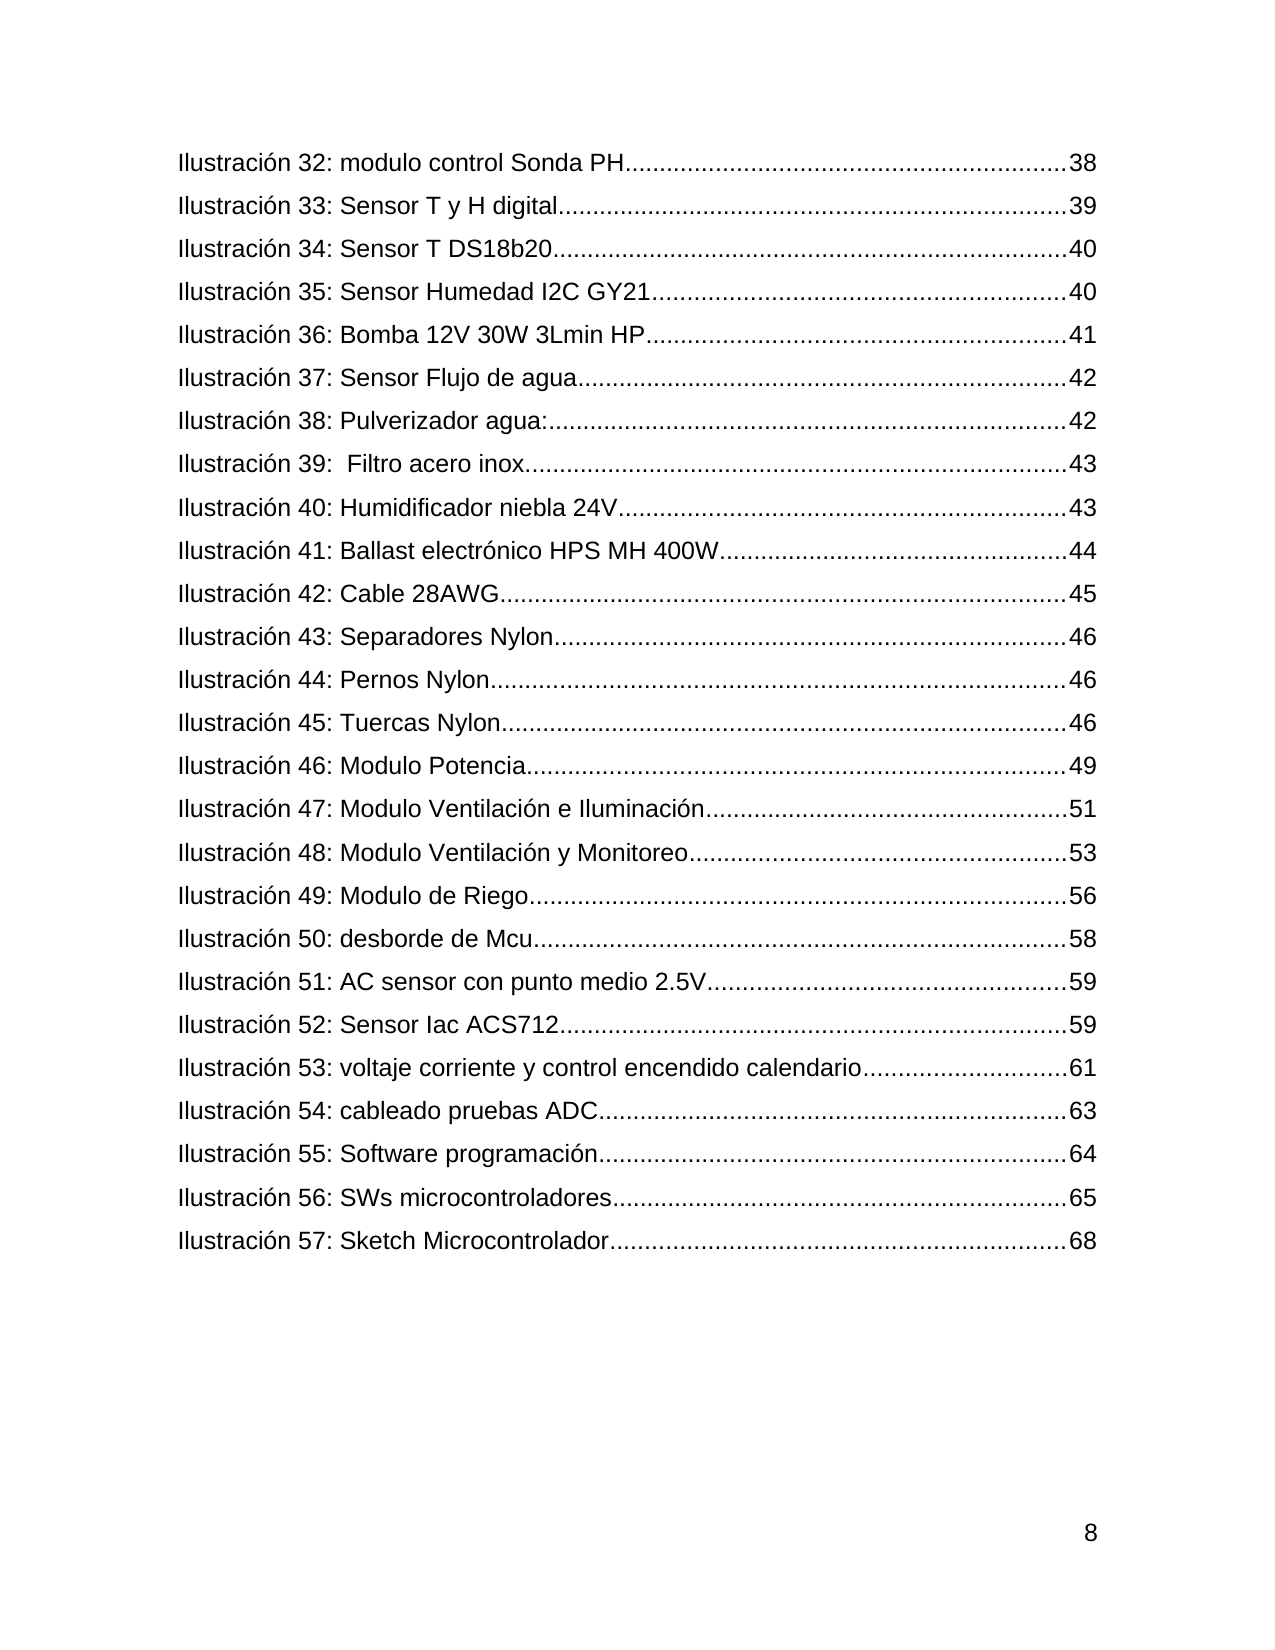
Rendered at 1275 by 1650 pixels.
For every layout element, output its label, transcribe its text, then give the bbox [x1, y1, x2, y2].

text Ilustración 53: voltaje corriente y control encendido calendario 61 [177, 1053, 1098, 1082]
text Ilustración 34: Sensor T DS18b20 40 [177, 234, 1098, 263]
text Ilustración 37: Sensor Flujo de agua 42 [177, 363, 1098, 392]
text Ilustración 42: Cable 28AWG 45 [177, 579, 1098, 608]
text Ilustración 55: Software programación 64 [177, 1139, 1098, 1168]
text Ilustración 44: Pernos Nylon 46 [177, 665, 1098, 694]
text Ilustración 56: SWs microcontroladores 65 [177, 1183, 1098, 1211]
text Ilustración 46: Modulo Potencia 49 [177, 751, 1098, 780]
text Ilustración 52: Sensor Iac ACS712 59 [177, 1010, 1098, 1039]
text Ilustración 57: Sketch Microcontrolador 68 [177, 1226, 1098, 1254]
text Ilustración 38: Pulverizador agua: 42 [177, 406, 1098, 435]
text Ilustración 39: Filtro acero inox. 43 [177, 449, 1098, 478]
text Ilustración 54: cableado pruebas ADC 63 [177, 1096, 1098, 1125]
text Ilustración 50: desborde de Mcu 58 [177, 924, 1098, 953]
text Ilustración 51: AC sensor con punto medio 2.5V 59 [177, 967, 1098, 996]
text Ilustración 47: Modulo Ventilación e Iluminación 51 [177, 794, 1098, 823]
text Ilustración 49: Modulo de Riego 56 [177, 881, 1098, 909]
text Ilustración 43: Separadores Nylon 46 [177, 622, 1098, 651]
text Ilustración 35: Sensor Humedad I2C GY21 40 [177, 277, 1098, 306]
text Ilustración 36: Bomba 12V 30W 3Lmin HP 41 [177, 320, 1098, 349]
text Ilustración 32: modulo control Sonda PH 38 [177, 148, 1098, 176]
text Ilustración 45: Tuercas Nylon 46 [177, 708, 1098, 737]
text Ilustración 33: Sensor T y H digital 39 [177, 191, 1098, 219]
text Ilustración 40: Humidificador niebla 24V 43 [177, 493, 1098, 521]
text Ilustración 41: Ballast electrónico HPS MH 400W 44 [177, 536, 1098, 564]
text Ilustración 48: Modulo Ventilación y Monitoreo 53 [177, 838, 1098, 866]
